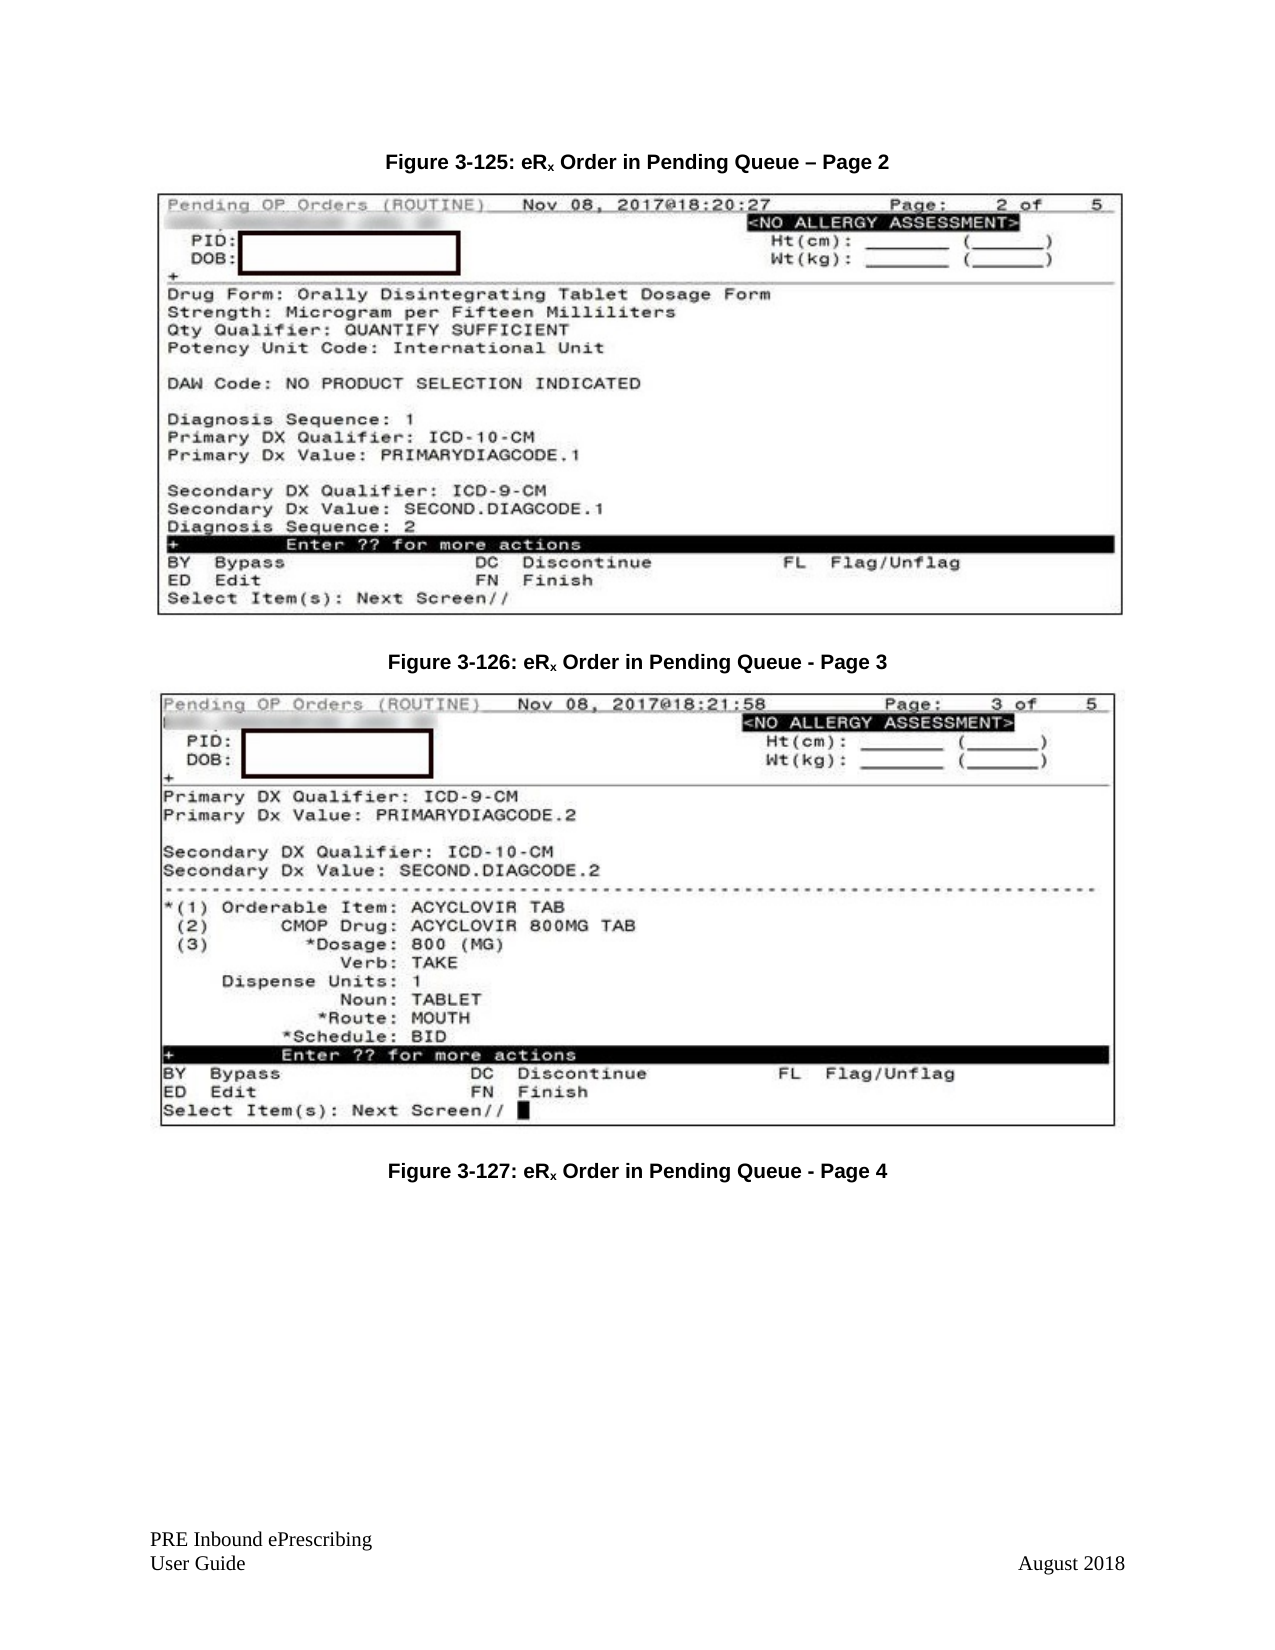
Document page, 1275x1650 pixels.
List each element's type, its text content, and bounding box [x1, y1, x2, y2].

picture [150, 186, 1125, 626]
picture [150, 686, 1125, 1134]
